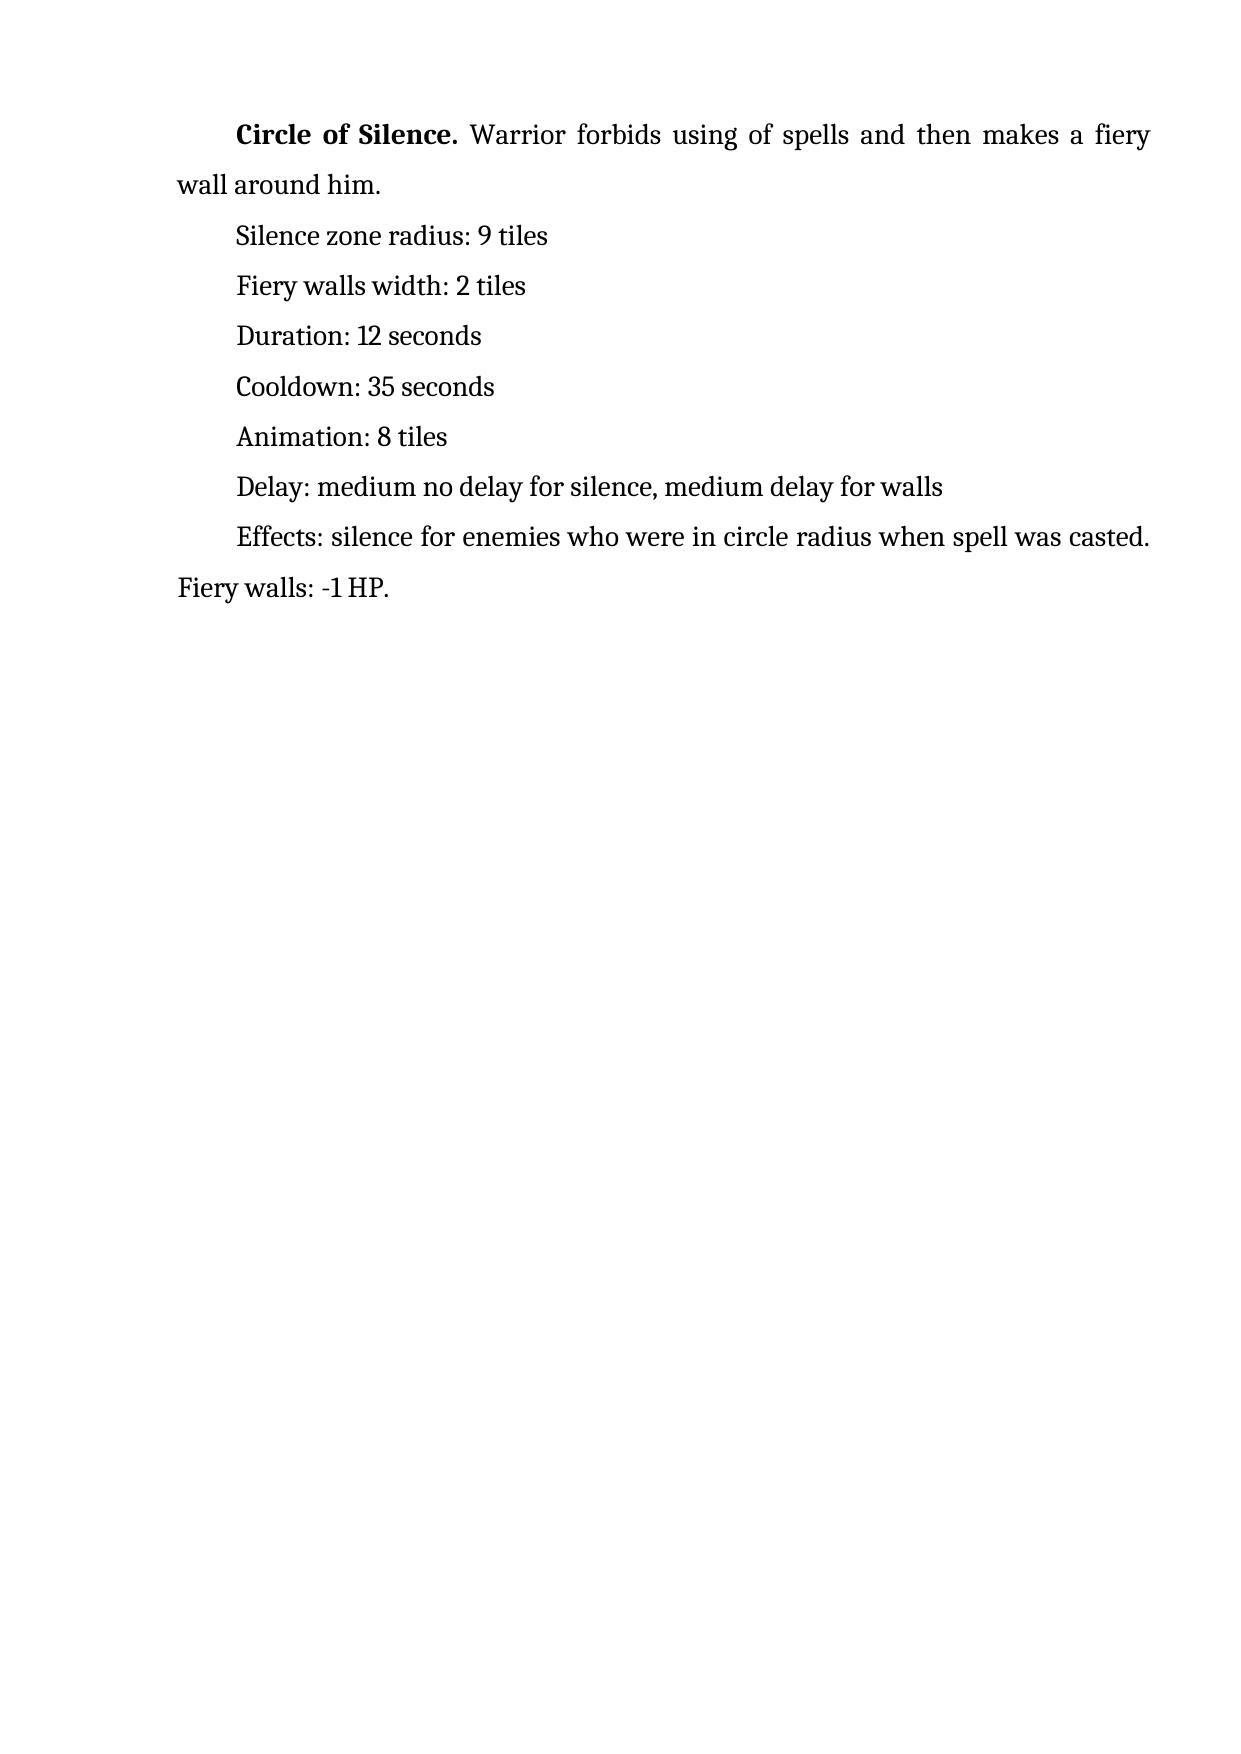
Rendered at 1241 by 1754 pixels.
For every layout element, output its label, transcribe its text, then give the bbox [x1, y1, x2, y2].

text Silence zone radius: 9 tiles [177, 219, 1152, 252]
text Circle of Silence. Warrior forbids using of spells and then makes a fiery wall around him. [177, 118, 1152, 202]
text Effects: silence for enemies who were in circle radius when spell was casted. Fiery walls: -1 HP. [177, 521, 1152, 604]
text Cooldown: 35 seconds [177, 370, 1152, 403]
text Animation: 8 tiles [177, 420, 1152, 453]
text Delay: medium no delay for silence, medium delay for walls [177, 470, 1152, 504]
text Duration: 12 seconds [177, 319, 1152, 353]
text Fiery walls width: 2 tiles [177, 269, 1152, 303]
